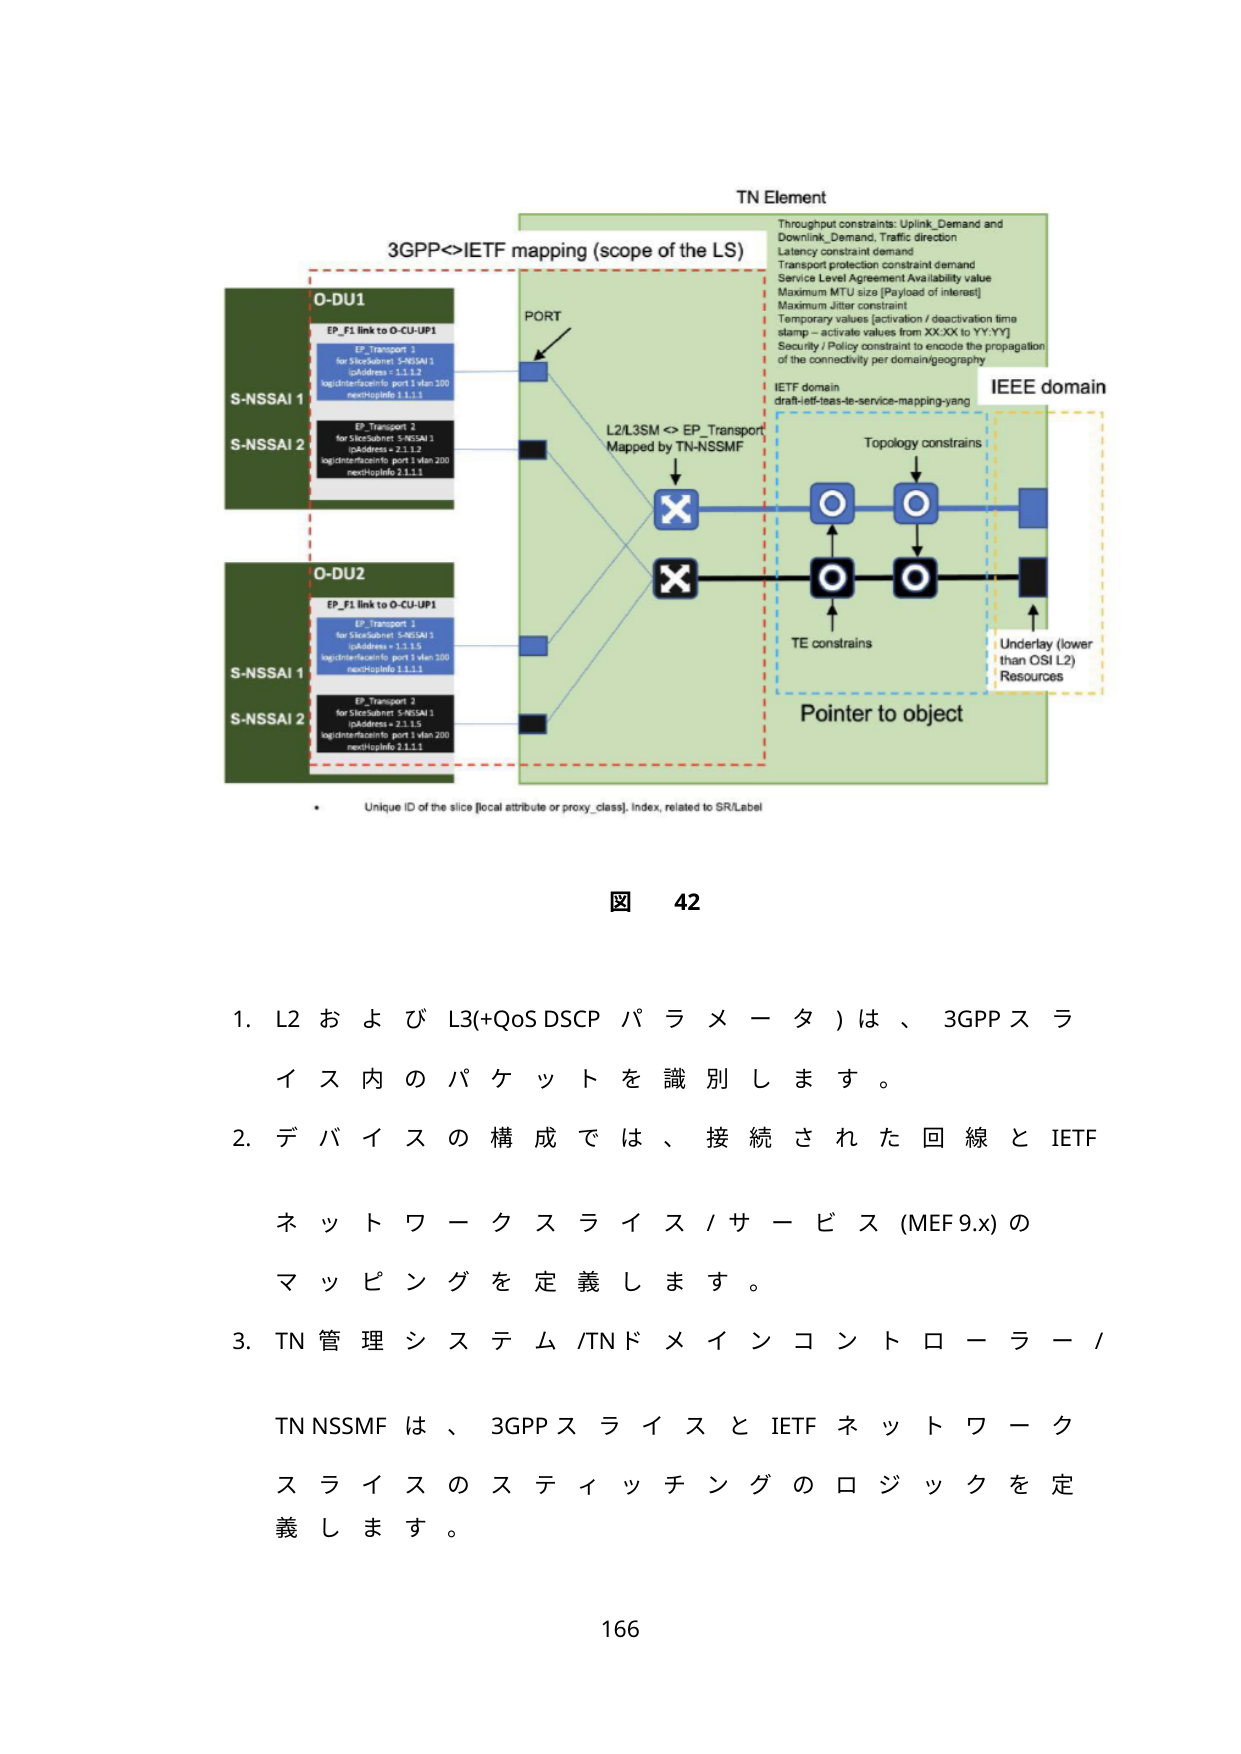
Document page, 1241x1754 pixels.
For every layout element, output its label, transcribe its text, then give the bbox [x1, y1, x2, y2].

list L2およびL3(+QoS DSCPパラメータ)は、3GPPスライス内のパケットを識別します。 [226, 985, 1116, 1094]
list TN管理システム/TNドメインコントローラー/TN NSSMFは、3GPPスライスとIETFネットワークスライスのスティッチングのロジックを定義します。 [226, 1306, 1116, 1543]
text 図 42 [198, 867, 1116, 933]
list デバイスの構成では、接続された回線とIETFネットワークスライス/サービス(MEF 9.x)のマッピングを定義します。 [226, 1103, 1116, 1297]
picture [210, 162, 1125, 827]
